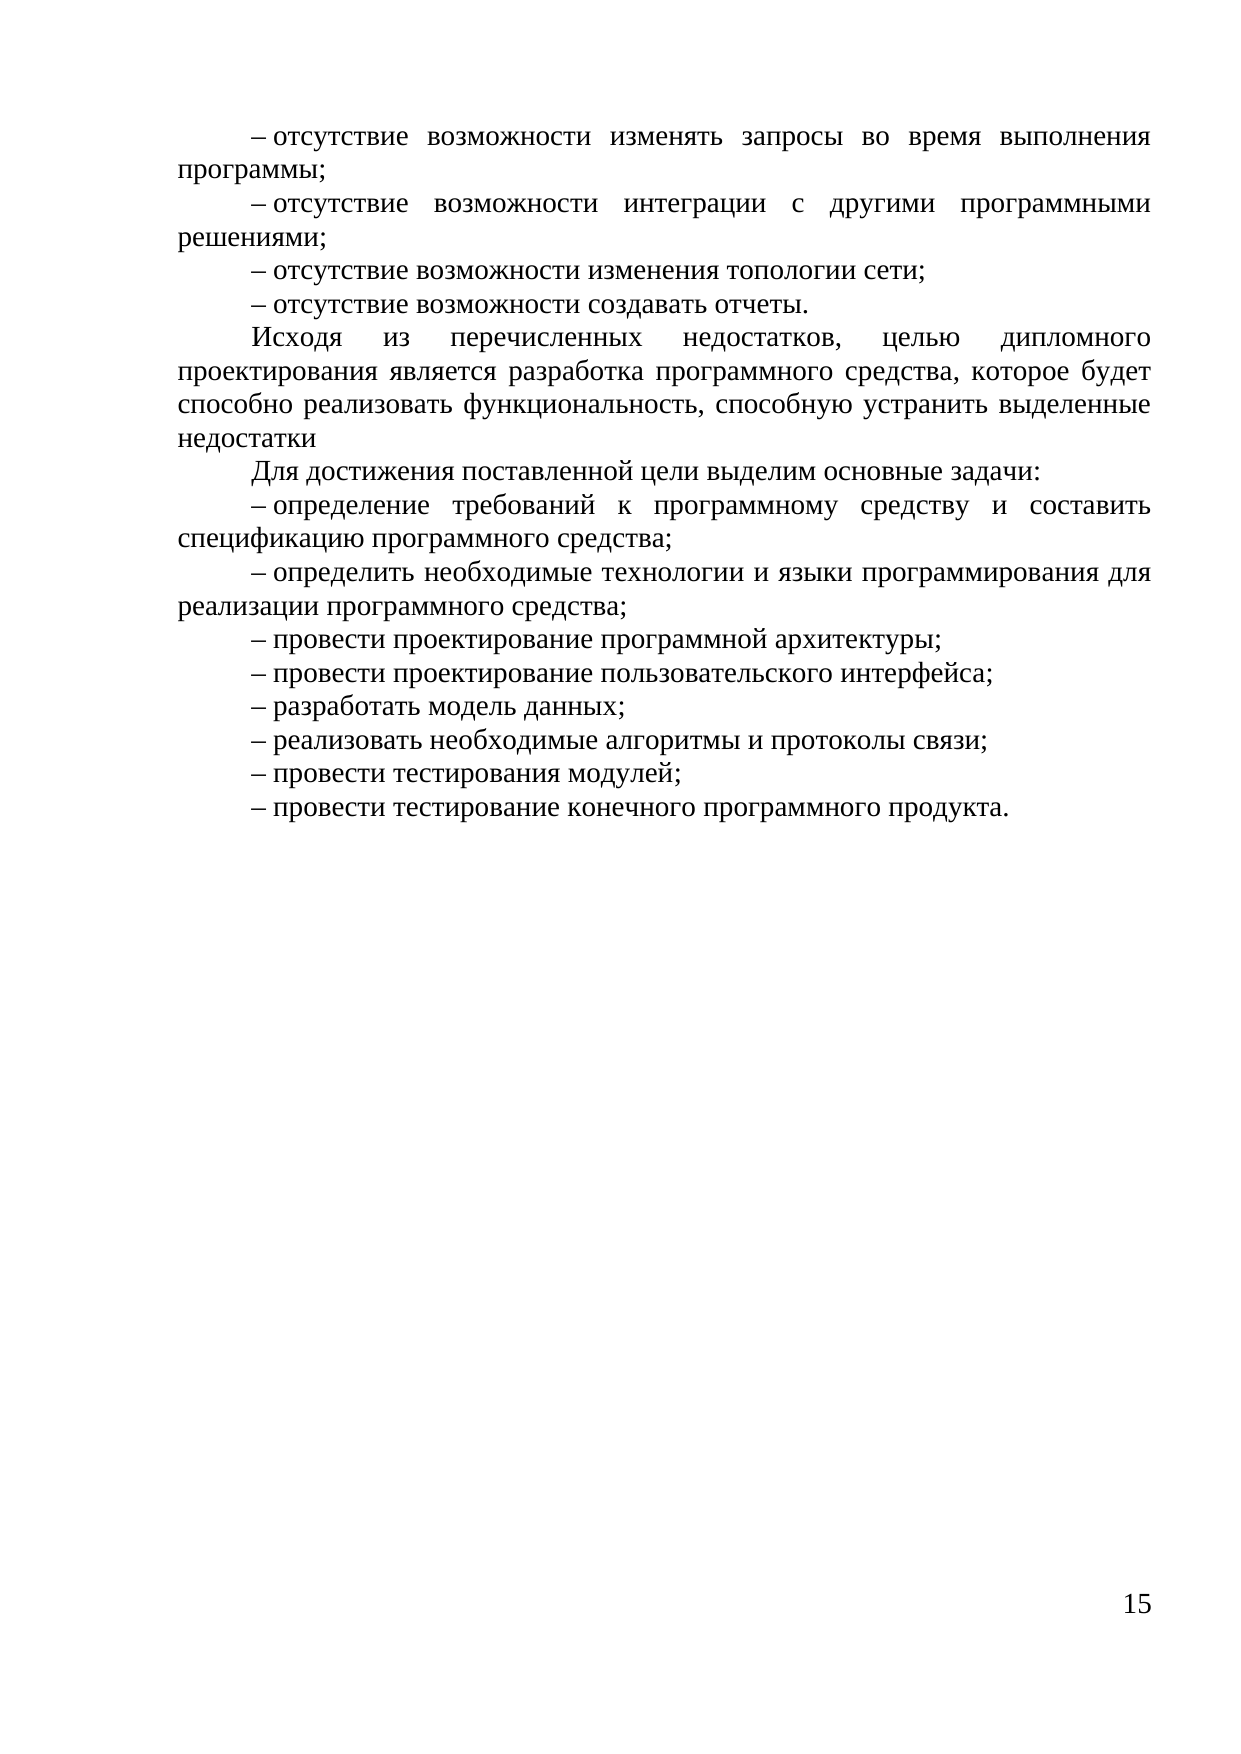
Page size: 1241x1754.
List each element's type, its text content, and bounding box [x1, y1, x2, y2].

text провести тестирования модулей; [177, 755, 1152, 789]
text разработать модель данных; [177, 688, 1152, 722]
text отсутствие возможности создавать отчеты. [177, 286, 1152, 319]
text отсутствие возможности изменять запросы во время выполнения программы; [177, 118, 1152, 185]
text отсутствие возможности изменения топологии сети; [177, 252, 1152, 286]
text провести тестирование конечного программного продукта. [177, 789, 1152, 822]
text отсутствие возможности интеграции с другими программными решениями; [177, 185, 1152, 252]
text определить необходимые технологии и языки программирования для реализации программного средства; [177, 554, 1152, 621]
text реализовать необходимые алгоритмы и протоколы связи; [177, 722, 1152, 755]
text определение требований к программному средству и составить спецификацию программного средства; [177, 487, 1152, 554]
text Исходя из перечисленных недостатков, целью дипломного проектирования является разработка программного средства, которое будет способно реализовать функциональность, способную устранить выделенные недостатки [177, 319, 1152, 453]
text провести проектирование пользовательского интерфейса; [177, 655, 1152, 688]
text Для достижения поставленной цели выделим основные задачи: [177, 453, 1152, 487]
text провести проектирование программной архитектуры; [177, 621, 1152, 655]
